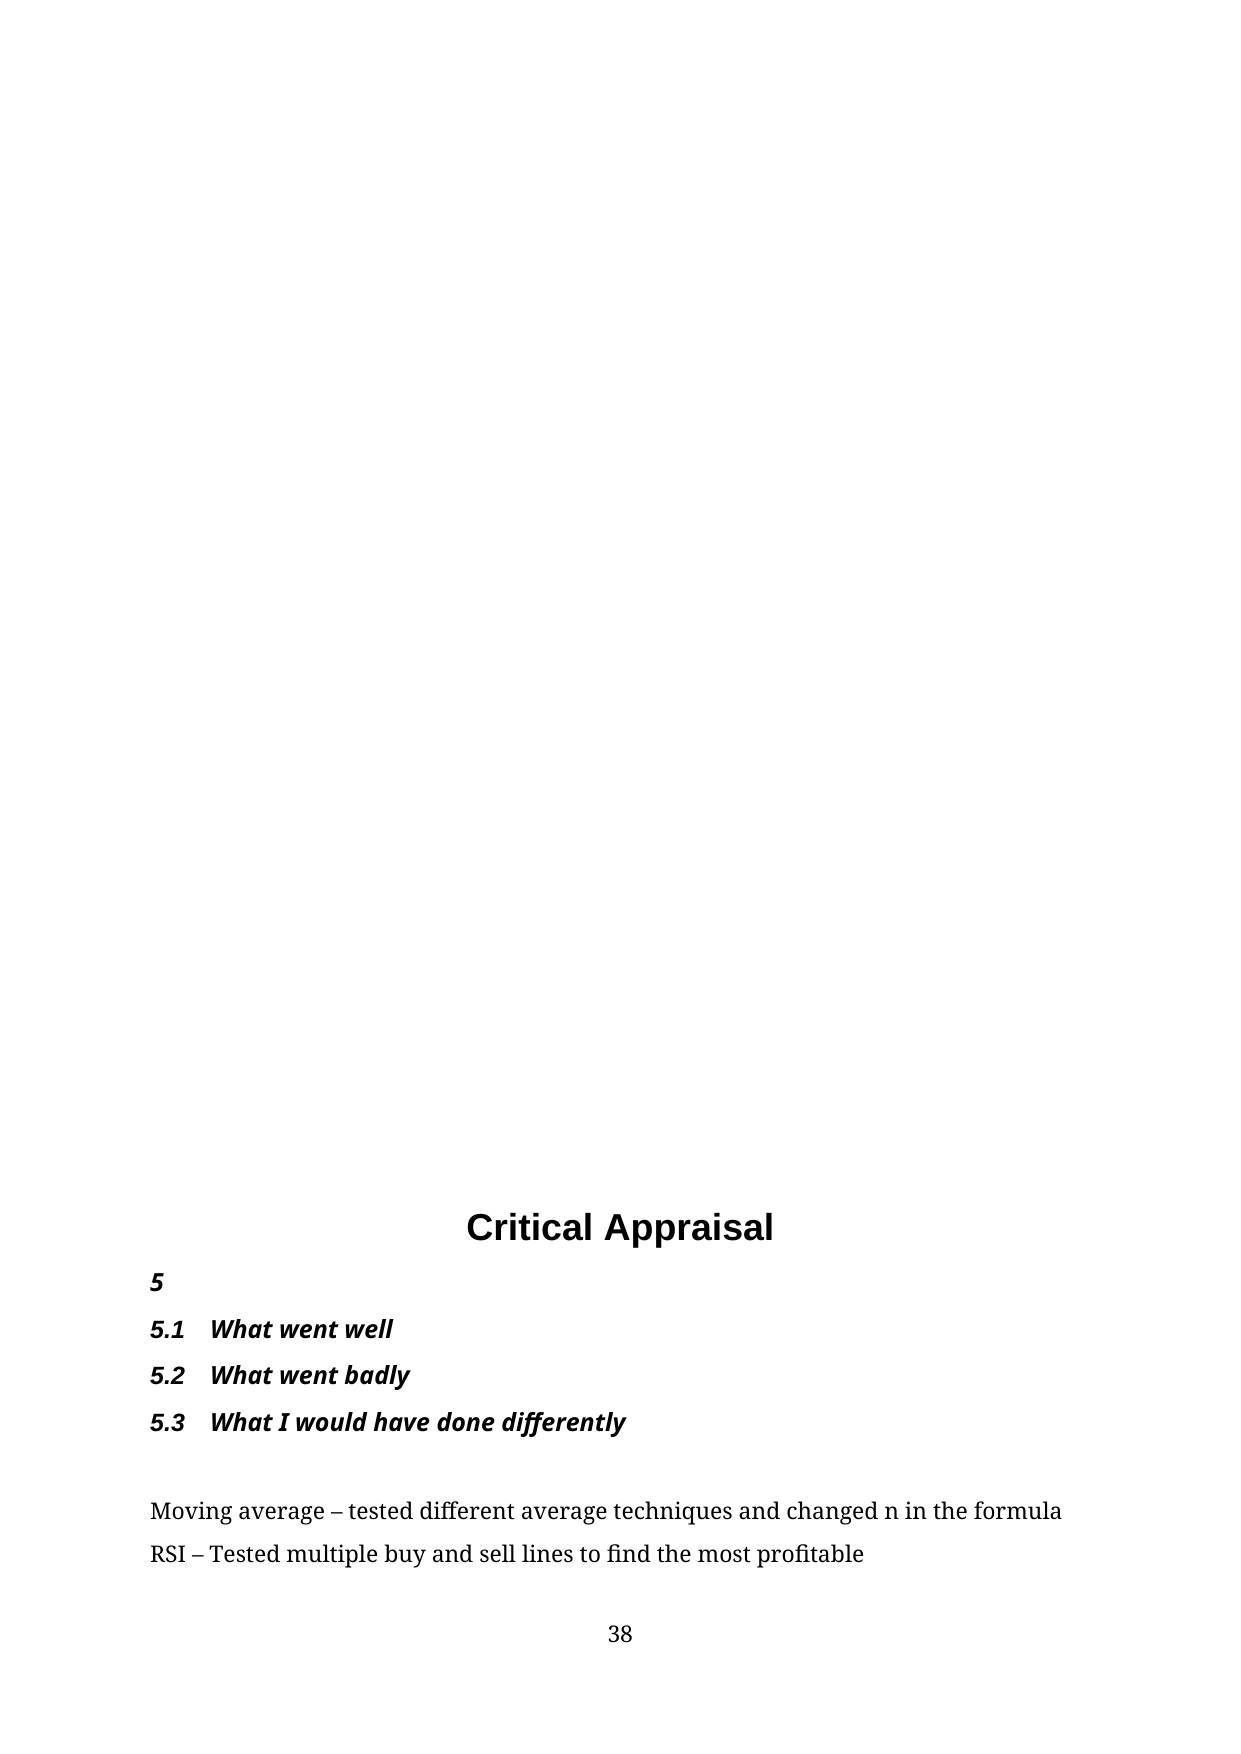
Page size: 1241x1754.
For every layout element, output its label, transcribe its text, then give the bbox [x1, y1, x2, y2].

subtitle Critical Appraisal [150, 1205, 1090, 1248]
subtitle What went badly [150, 1358, 1090, 1392]
text RSI – Tested multiple buy and sell lines to find the most profitable [150, 1538, 1090, 1570]
subtitle What went well [150, 1311, 1090, 1345]
subtitle What I would have done differently [150, 1404, 1090, 1438]
text Moving average – tested different average techniques and changed n in the formula [150, 1495, 1090, 1526]
